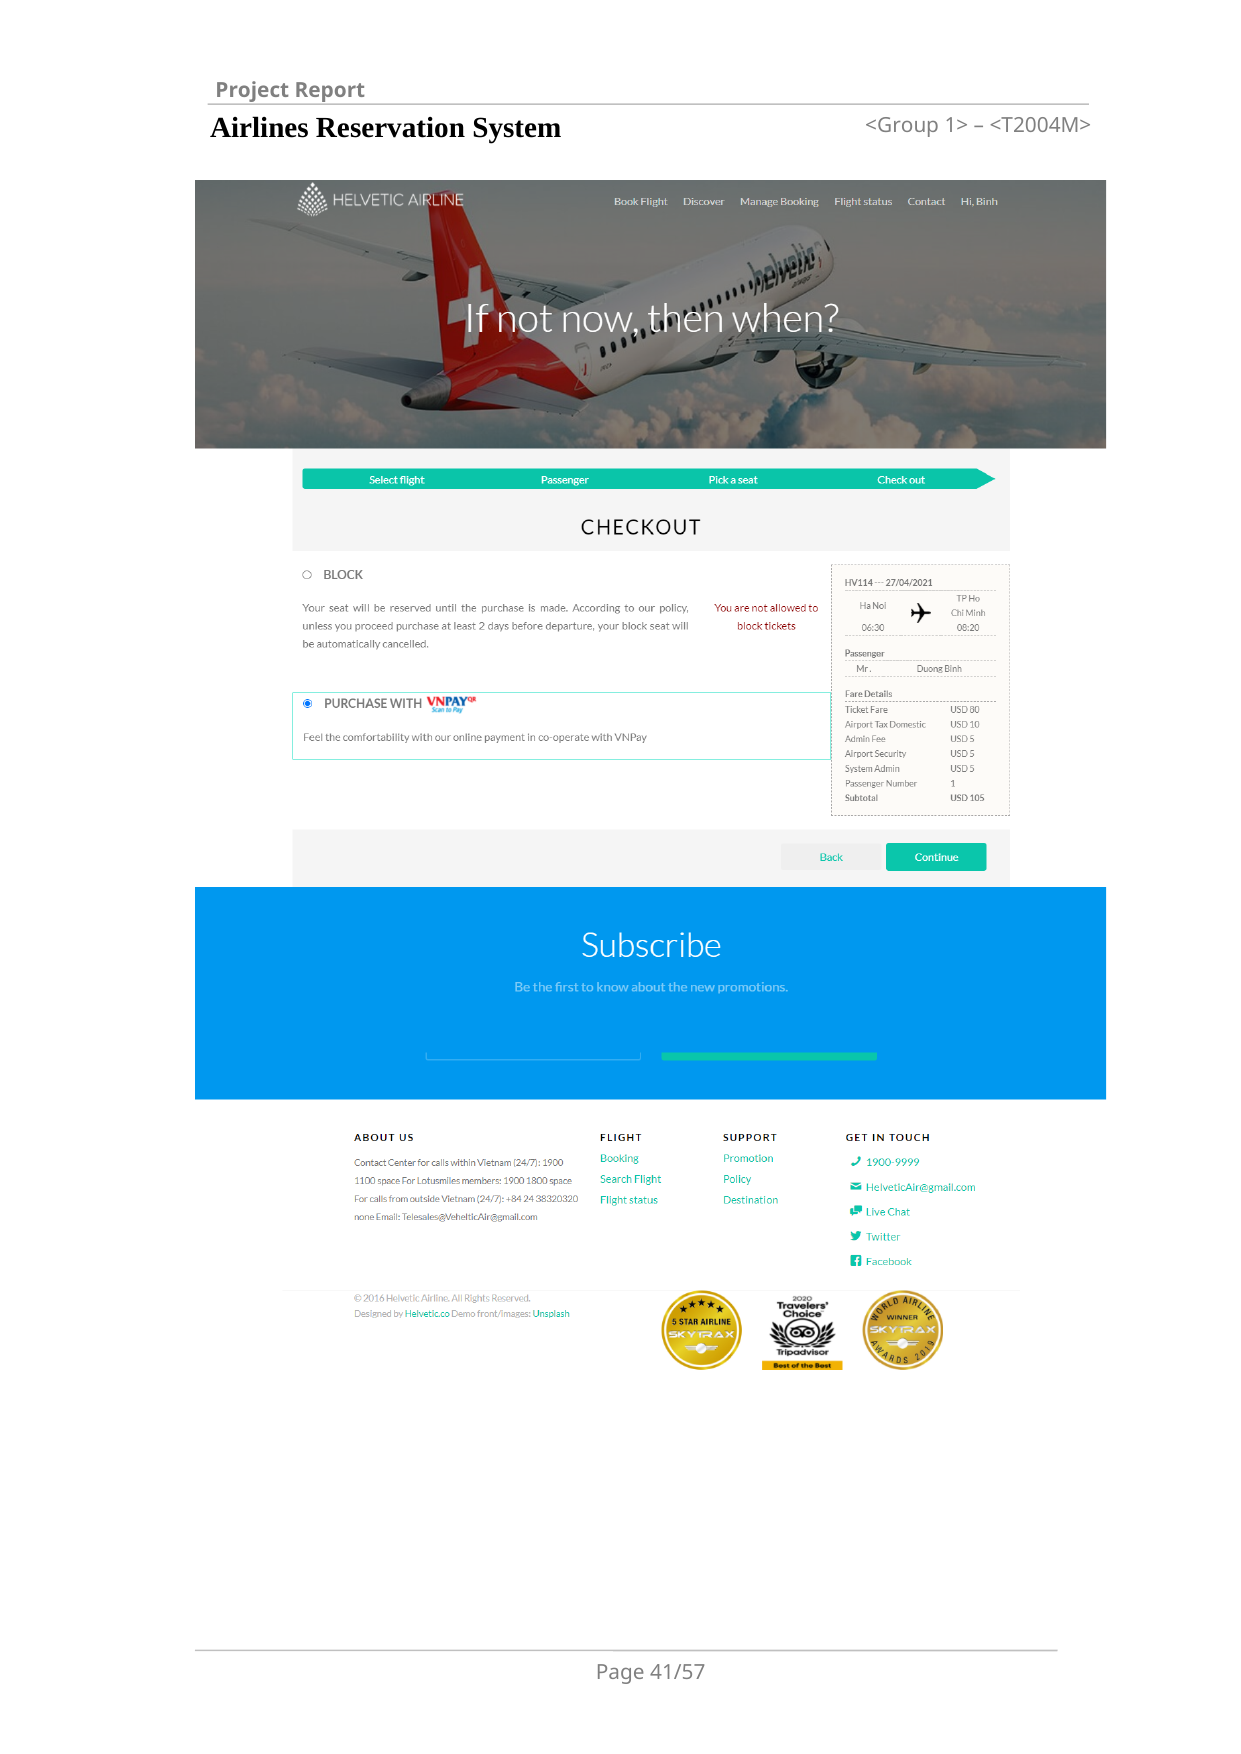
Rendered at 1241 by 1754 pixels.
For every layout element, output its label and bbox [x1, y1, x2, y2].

picture [195, 180, 1107, 1415]
